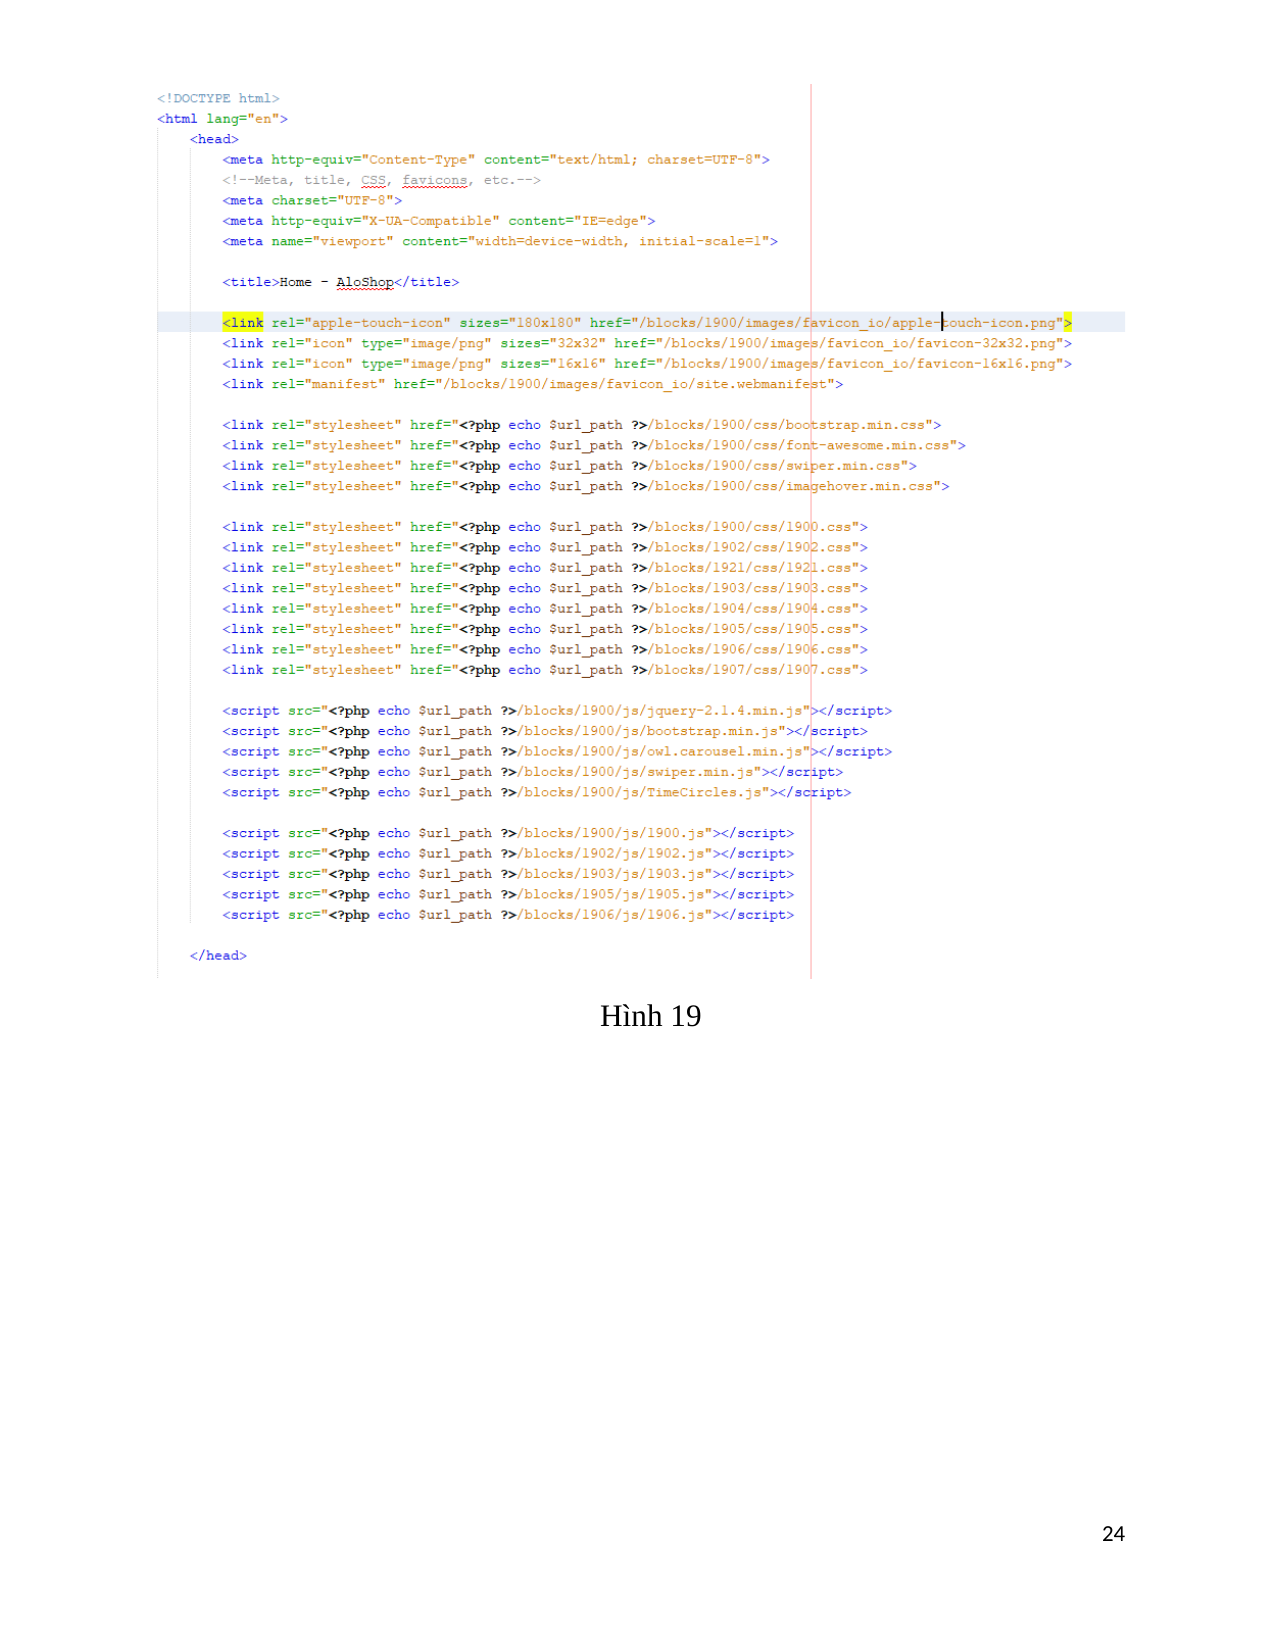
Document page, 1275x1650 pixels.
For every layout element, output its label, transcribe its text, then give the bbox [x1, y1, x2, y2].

picture [150, 84, 1125, 979]
list Hình 19 [262, 998, 1125, 1034]
